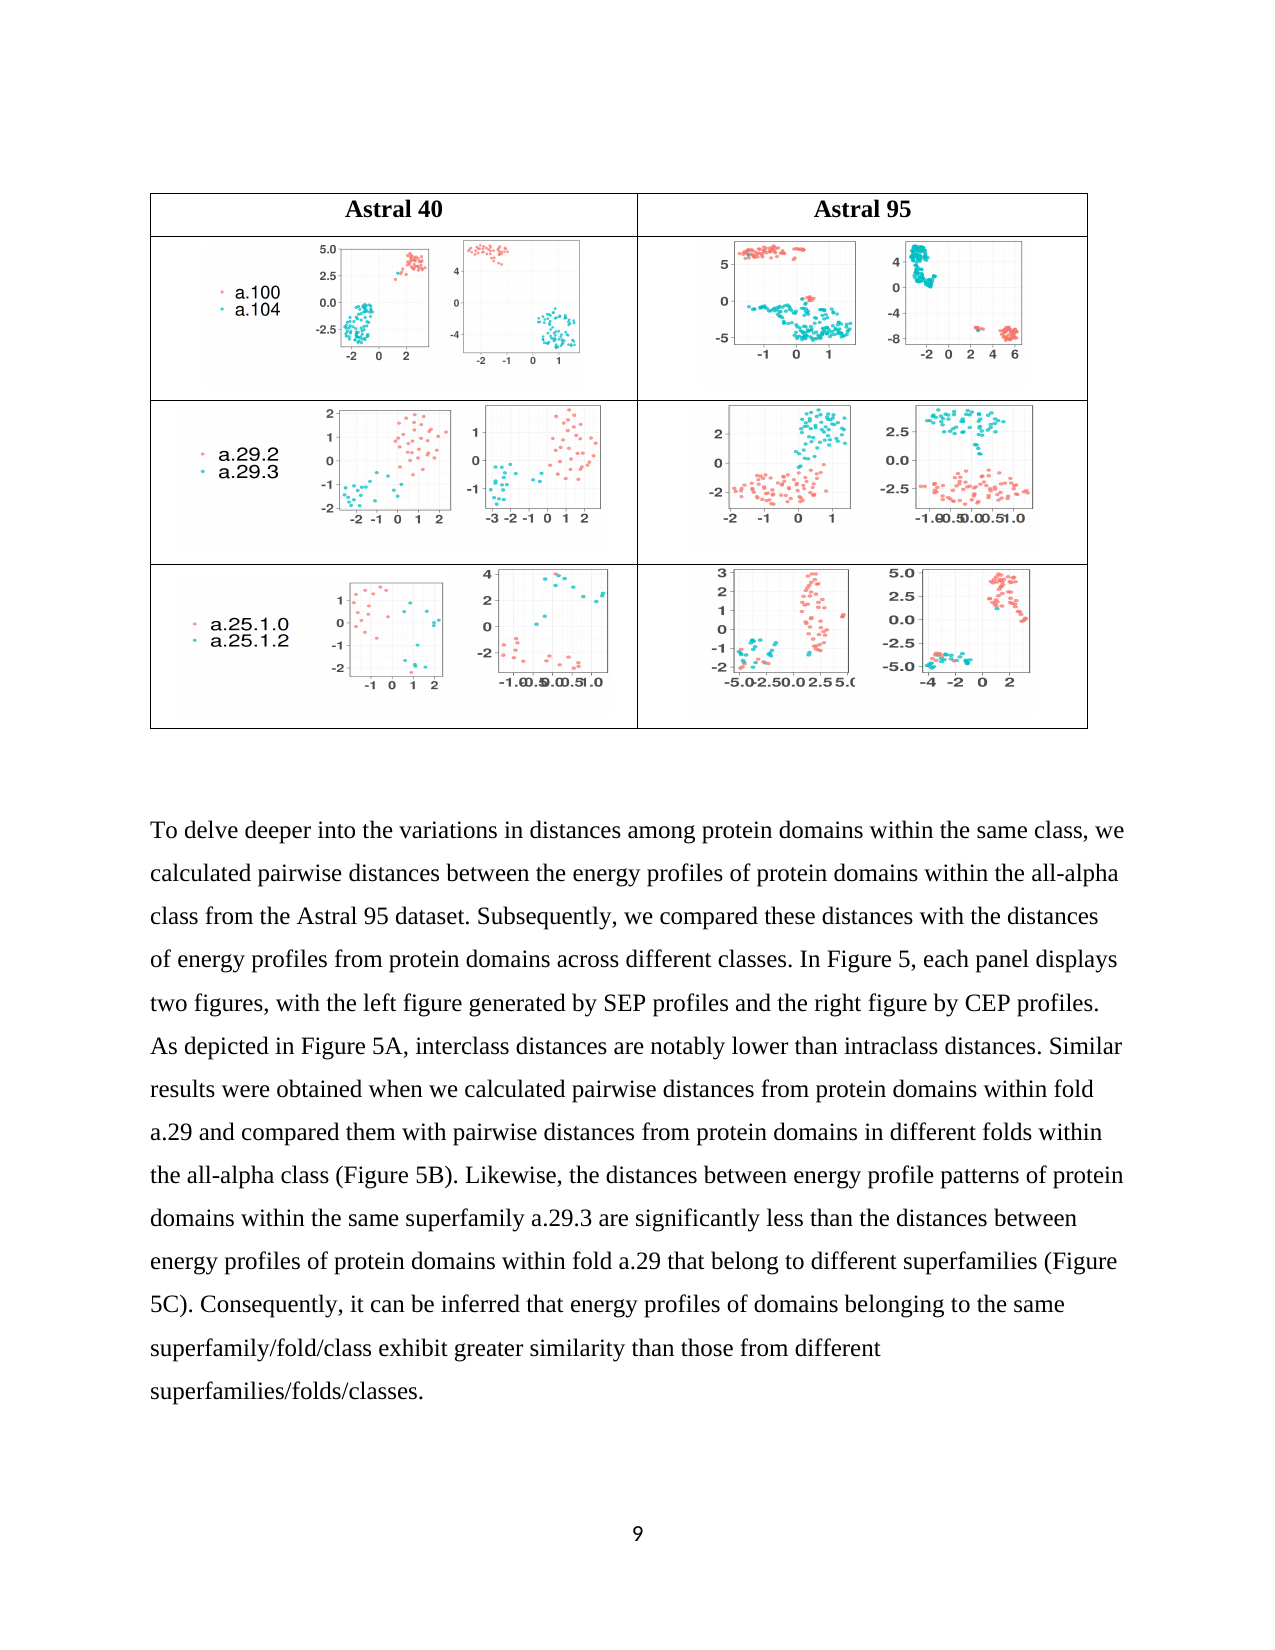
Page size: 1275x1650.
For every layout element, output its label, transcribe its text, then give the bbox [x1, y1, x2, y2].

table_cell [151, 237, 637, 400]
picture [697, 237, 1028, 387]
picture [687, 565, 1038, 715]
table_cell [151, 565, 637, 728]
picture [173, 565, 614, 715]
picture [181, 401, 607, 551]
table_cell [638, 565, 1087, 728]
picture [204, 237, 584, 387]
picture [685, 401, 1040, 551]
table_cell [151, 401, 637, 564]
table_cell [638, 401, 1087, 564]
text To delve deeper into the variations in distances among protein domains within the same class, we calculated pairwise distances between the energy profiles of protein domains within the all-alpha class from the Astral 95 dataset. Subsequently, we compared these distances with the distances of energy profiles from protein domains across different classes. In Figure 5, each panel displays two figures, with the left figure generated by SEP profiles and the right figure by CEP profiles. As depicted in Figure 5A, interclass distances are notably lower than intraclass distances. Similar results were obtained when we calculated pairwise distances from protein domains within fold a.29 and compared them with pairwise distances from protein domains in different folds within the all-alpha class (Figure 5B). Likewise, the distances between energy profile patterns of protein domains within the same superfamily a.29.3 are significantly less than the distances between energy profiles of protein domains within fold a.29 that belong to different superfamilies (Figure 5C). Consequently, it can be inferred that energy profiles of domains belonging to the same superfamily/fold/class exhibit greater similarity than those from different superfamilies/folds/classes. [150, 815, 1125, 1404]
table_header Astral 40 [151, 194, 637, 236]
table_header Astral 95 [638, 194, 1087, 236]
table_cell [638, 237, 1087, 400]
